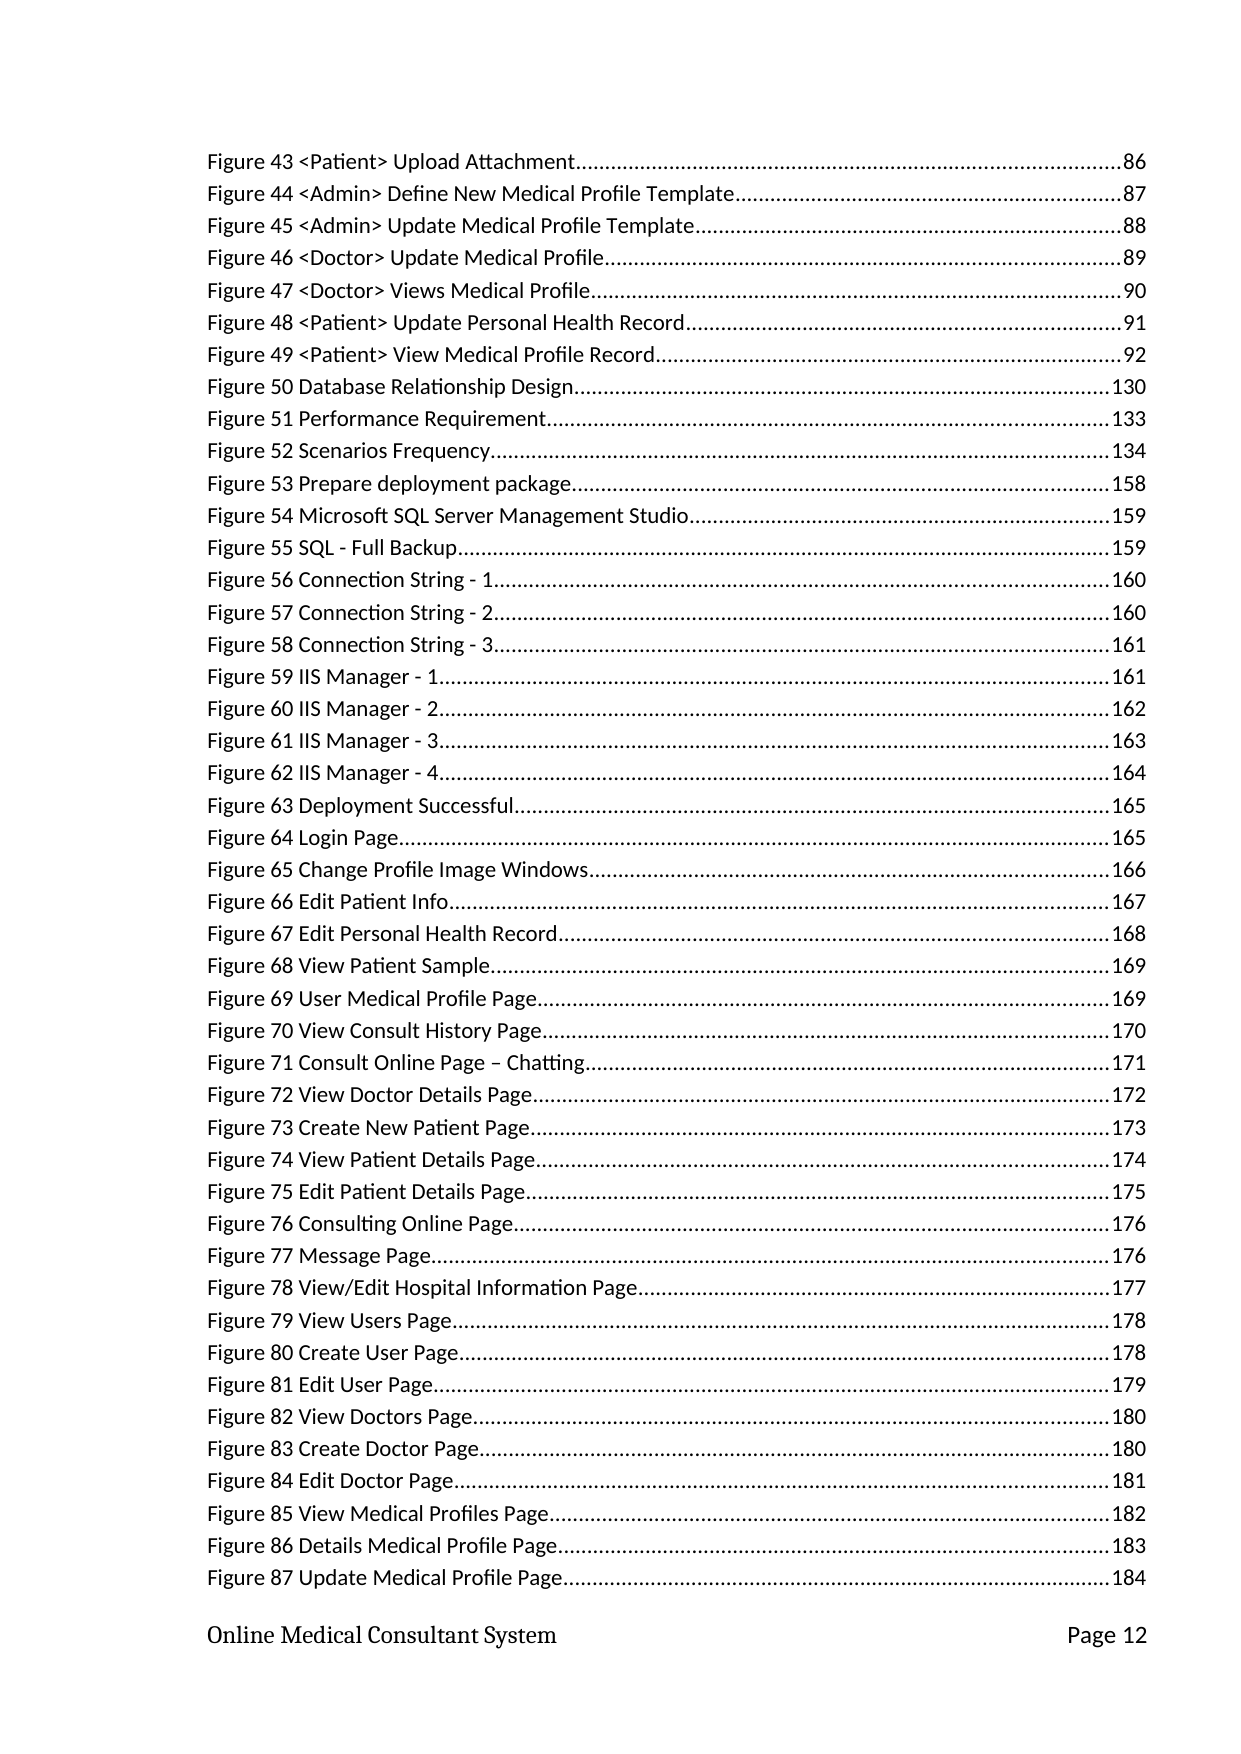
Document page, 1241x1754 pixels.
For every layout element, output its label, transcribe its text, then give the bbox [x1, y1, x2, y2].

text Figure 44 <Admin> Define New Medical Profile Template 87 [207, 179, 1122, 207]
text Figure 83 Create Doctor Page 180 [207, 1434, 1122, 1462]
text Figure 59 IIS Manager - 1 161 [207, 662, 1122, 690]
text Figure 47 <Doctor> Views Medical Profile 90 [207, 276, 1122, 304]
text Figure 53 Prepare deployment package 158 [207, 469, 1122, 497]
text Figure 82 View Doctors Page 180 [207, 1402, 1122, 1430]
text Figure 87 Update Medical Profile Page 184 [207, 1563, 1122, 1591]
text Figure 65 Change Profile Image Windows 166 [207, 855, 1122, 883]
text Figure 50 Database Relationship Design 130 [207, 372, 1122, 400]
text Figure 56 Connection String - 1 160 [207, 565, 1122, 593]
text Figure 60 IIS Manager - 2 162 [207, 694, 1122, 722]
text Figure 70 View Consult History Page 170 [207, 1016, 1122, 1044]
text Figure 52 Scenarios Frequency 134 [207, 437, 1122, 465]
text Figure 62 IIS Manager - 4 164 [207, 758, 1122, 787]
text Figure 69 User Medical Profile Page 169 [207, 984, 1122, 1012]
text Figure 68 View Patient Sample 169 [207, 952, 1122, 980]
text Figure 51 Performance Requirement 133 [207, 404, 1122, 432]
text Figure 77 Message Page 176 [207, 1241, 1122, 1269]
text Figure 54 Microsoft SQL Server Management Studio 159 [207, 501, 1122, 529]
text Figure 55 SQL - Full Backup 159 [207, 533, 1122, 561]
text Figure 45 <Admin> Update Medical Profile Template 88 [207, 211, 1122, 239]
text Figure 74 View Patient Details Page 174 [207, 1145, 1122, 1173]
text Figure 78 View/Edit Hospital Information Page 177 [207, 1273, 1122, 1302]
text Figure 85 View Medical Profiles Page 182 [207, 1499, 1122, 1527]
text Figure 64 Login Page 165 [207, 823, 1122, 851]
text Figure 66 Edit Patient Info 167 [207, 887, 1122, 915]
text Figure 61 IIS Manager - 3 163 [207, 726, 1122, 754]
text Figure 46 <Doctor> Update Medical Profile 89 [207, 243, 1122, 272]
text Figure 67 Edit Personal Health Record 168 [207, 919, 1122, 947]
text Figure 63 Deployment Successful 165 [207, 791, 1122, 819]
text Figure 80 Create User Page 178 [207, 1338, 1122, 1366]
text Figure 58 Connection String - 3 161 [207, 630, 1122, 658]
text Figure 72 View Doctor Details Page 172 [207, 1080, 1122, 1108]
text Figure 86 Details Medical Profile Page 183 [207, 1531, 1122, 1559]
text Figure 76 Consulting Online Page 176 [207, 1209, 1122, 1237]
text Figure 57 Connection String - 2 160 [207, 598, 1122, 626]
text Figure 71 Consult Online Page – Chatting 171 [207, 1048, 1122, 1076]
text Figure 84 Edit Doctor Page 181 [207, 1467, 1122, 1495]
text Figure 73 Create New Patient Page 173 [207, 1113, 1122, 1141]
text Figure 49 <Patient> View Medical Profile Record 92 [207, 340, 1122, 368]
text Figure 43 <Patient> Upload Attachment 86 [207, 147, 1122, 175]
text Figure 79 View Users Page 178 [207, 1306, 1122, 1334]
text Figure 75 Edit Patient Details Page 175 [207, 1177, 1122, 1205]
text Figure 48 <Patient> Update Personal Health Record 91 [207, 308, 1122, 336]
text Figure 81 Edit User Page 179 [207, 1370, 1122, 1398]
